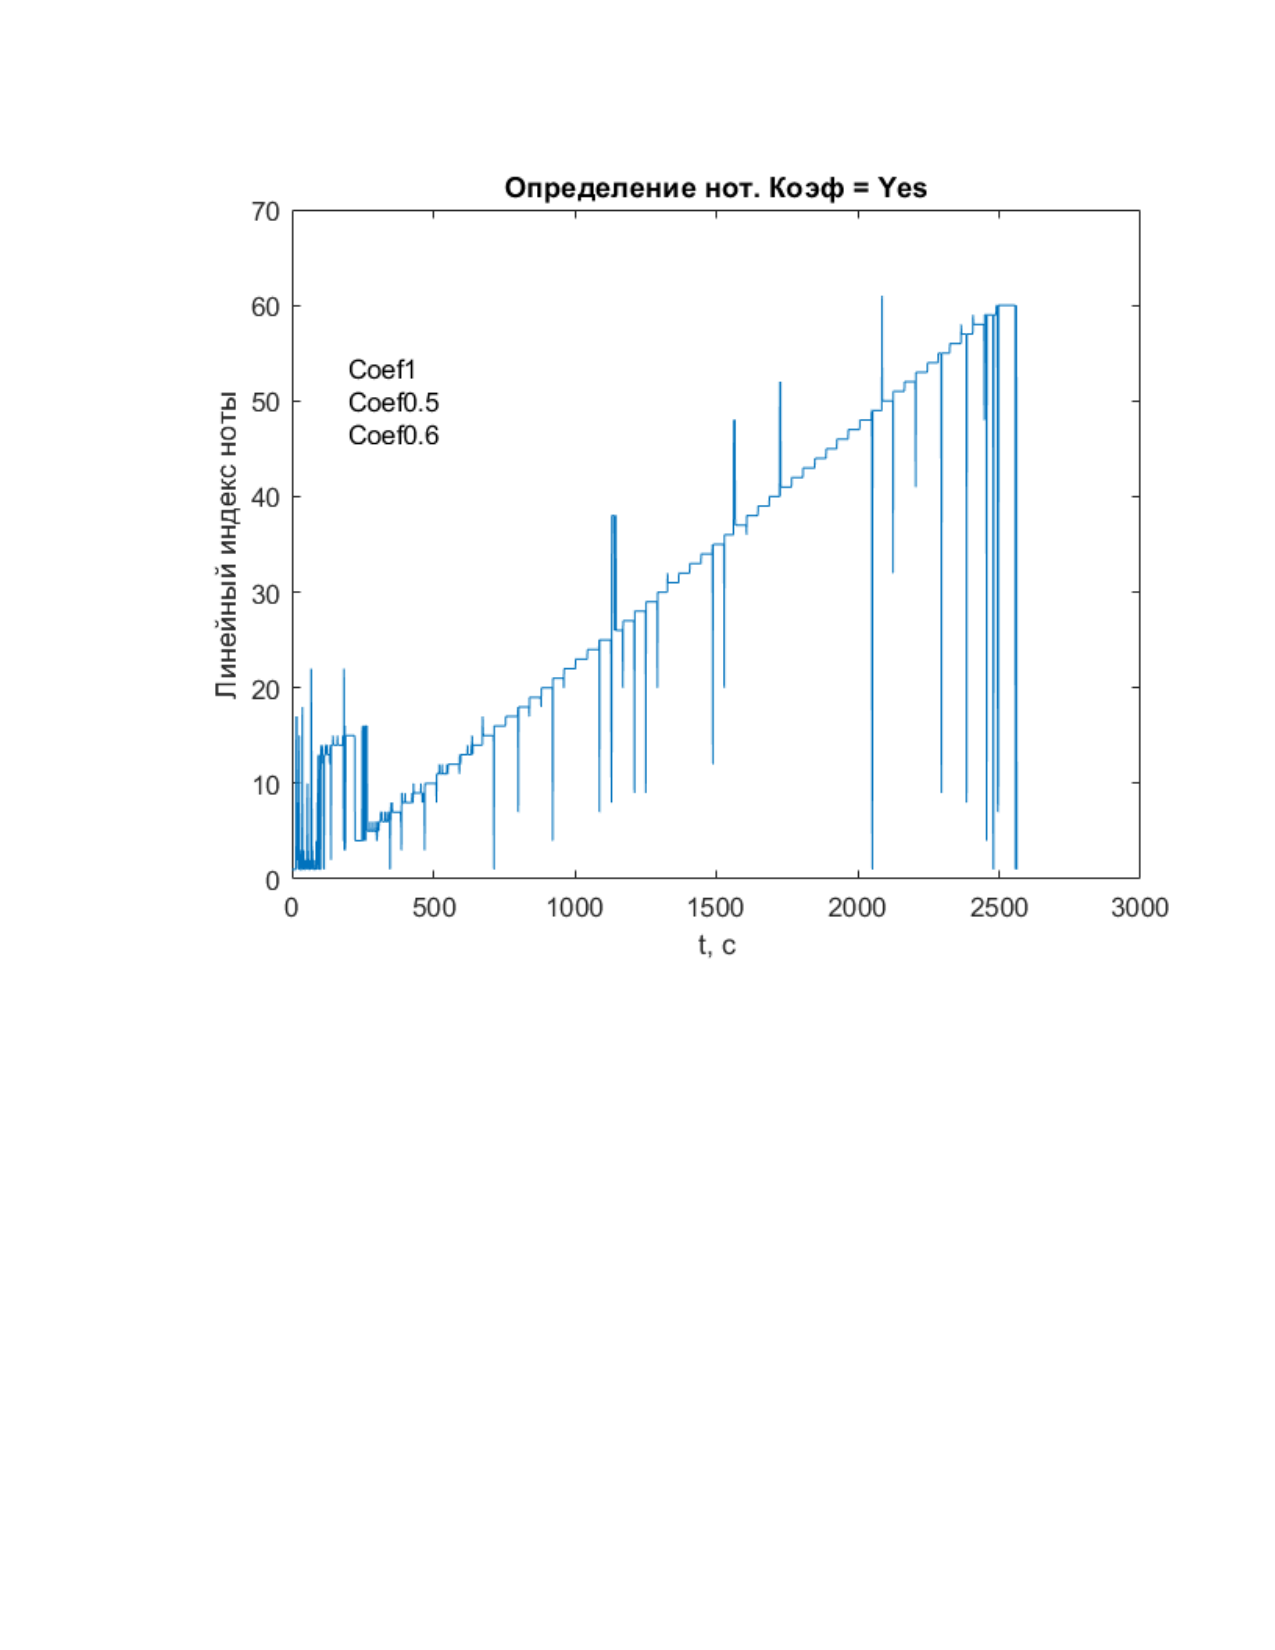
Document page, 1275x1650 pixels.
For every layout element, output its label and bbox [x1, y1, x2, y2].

picture [150, 150, 1244, 970]
